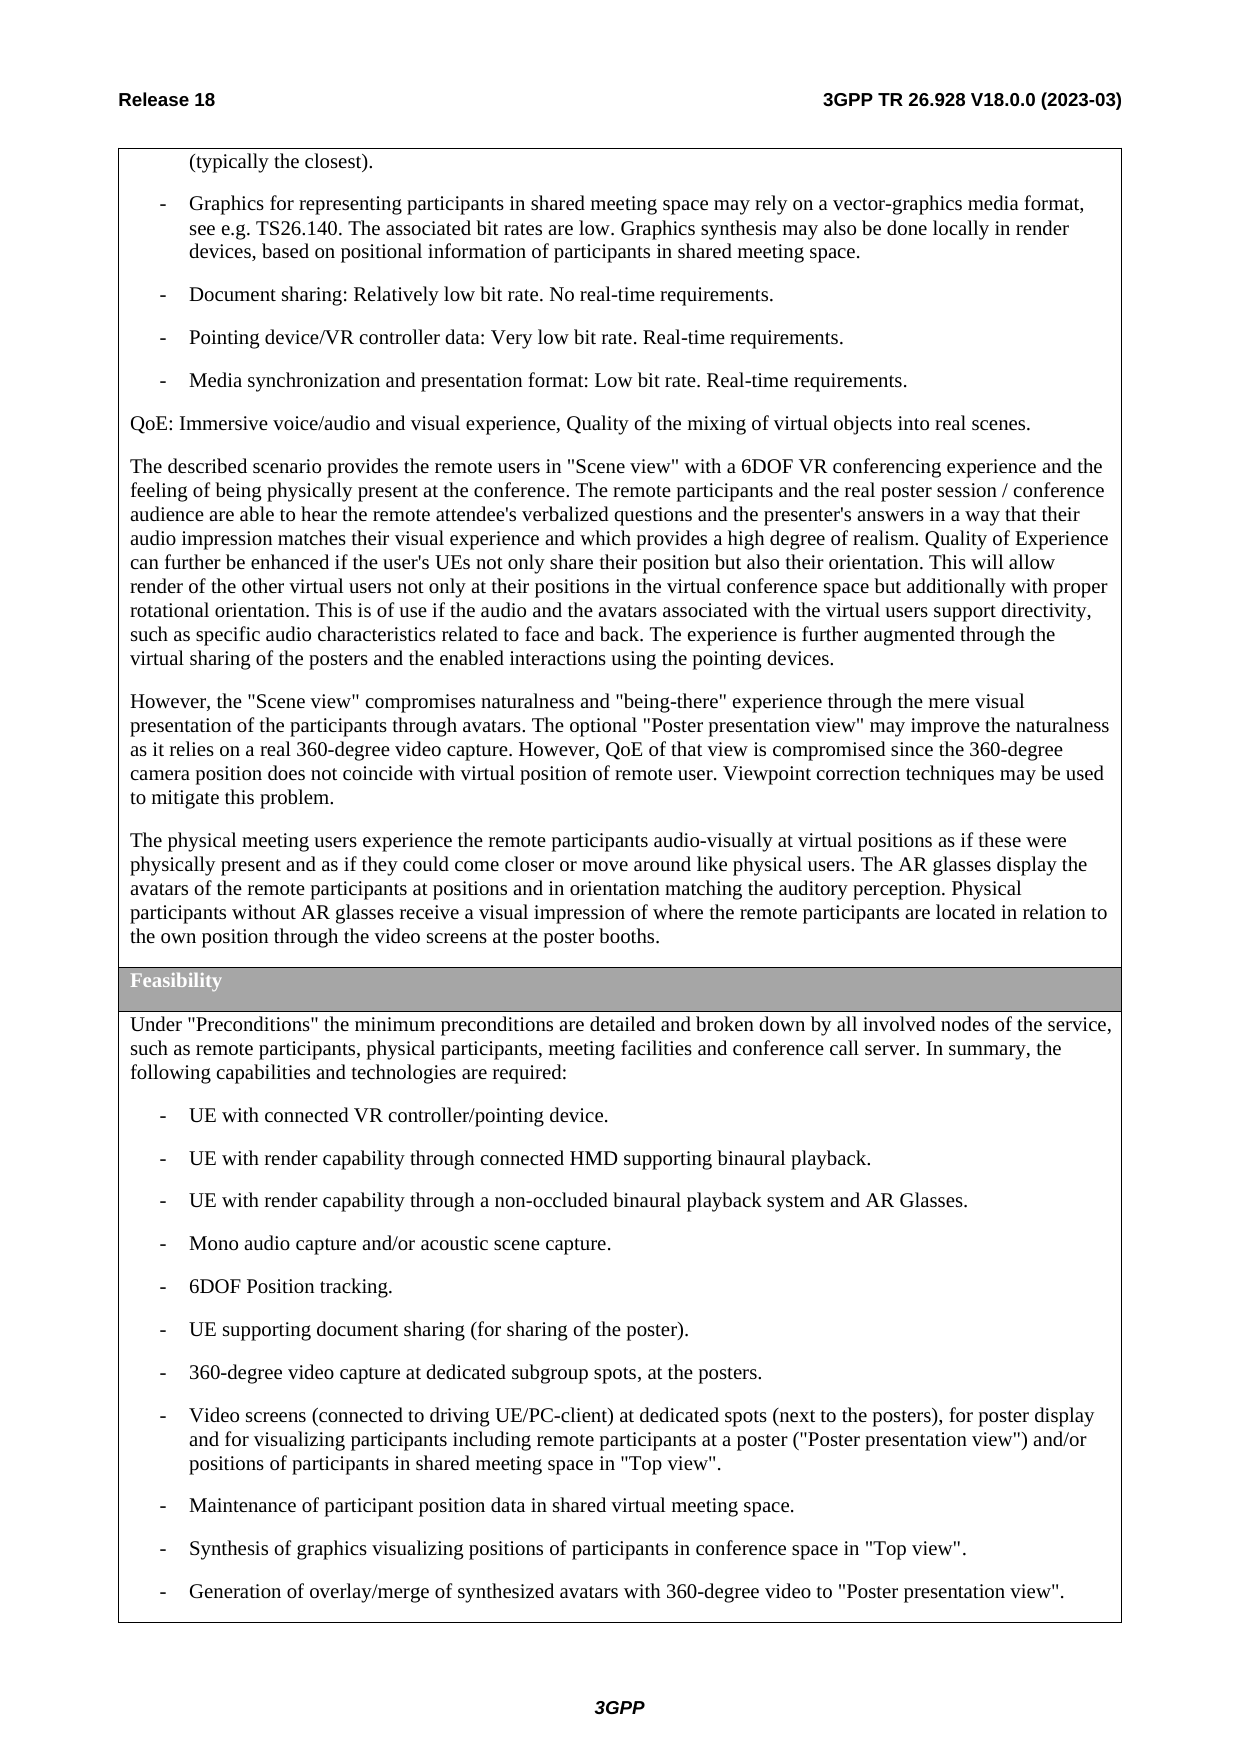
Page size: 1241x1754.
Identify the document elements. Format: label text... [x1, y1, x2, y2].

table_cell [119, 1012, 1121, 1622]
table_cell Feasibility [119, 968, 1121, 1011]
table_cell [119, 149, 1121, 967]
